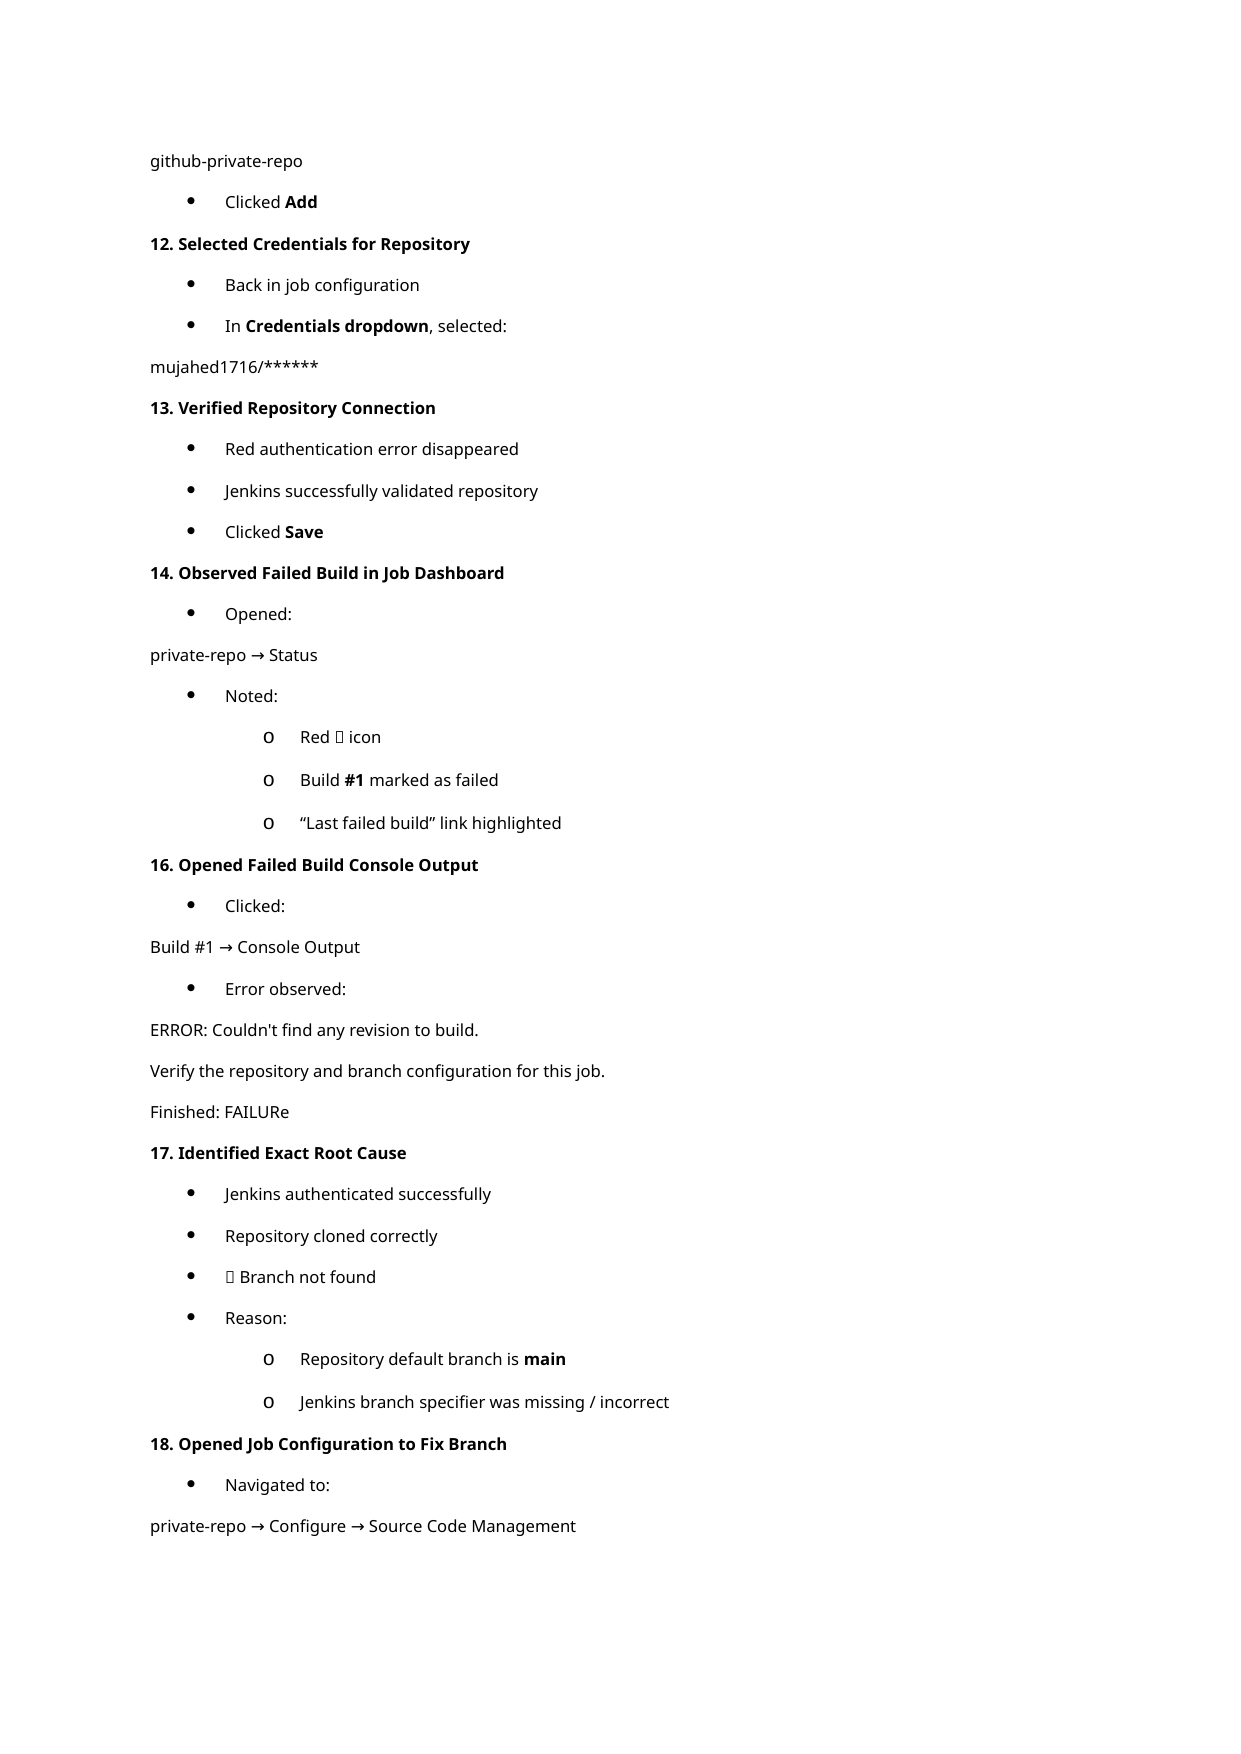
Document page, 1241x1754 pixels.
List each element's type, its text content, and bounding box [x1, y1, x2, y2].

list Jenkins authenticated successfully [187, 1183, 1090, 1206]
list Jenkins successfully validated repository [187, 479, 1090, 502]
text 12. Selected Credentials for Repository [150, 232, 1090, 255]
text private-repo → Configure → Source Code Management [150, 1515, 1090, 1538]
list Repository cloned correctly [187, 1224, 1090, 1247]
text Verify the repository and branch configuration for this job. [150, 1059, 1090, 1082]
list “Last failed build” link highlighted [262, 811, 1090, 835]
text 18. Opened Job Configuration to Fix Branch [150, 1433, 1090, 1456]
list Red ❌ icon [262, 726, 1090, 750]
text ERROR: Couldn't find any revision to build. [150, 1018, 1090, 1041]
list Back in job configuration [187, 273, 1090, 296]
list Noted: [187, 685, 1090, 708]
list Error observed: [187, 977, 1090, 1000]
list Build #1 marked as failed [262, 769, 1090, 793]
list Navigated to: [187, 1474, 1090, 1497]
text private-repo → Status [150, 644, 1090, 666]
text 13. Verified Repository Connection [150, 397, 1090, 419]
text 17. Identified Exact Root Cause [150, 1142, 1090, 1164]
text github-private-repo [150, 150, 1090, 173]
list Reason: [187, 1306, 1090, 1329]
list Opened: [187, 603, 1090, 625]
list ❌ Branch not found [187, 1265, 1090, 1288]
list Jenkins branch specifier was missing / incorrect [262, 1390, 1090, 1414]
list In Credentials dropdown, selected: [187, 314, 1090, 337]
text mujahed1716/****** [150, 356, 1090, 378]
list Repository default branch is main [262, 1348, 1090, 1372]
text Build #1 → Console Output [150, 936, 1090, 959]
text 16. Opened Failed Build Console Output [150, 854, 1090, 877]
list Clicked Save [187, 520, 1090, 543]
text 14. Observed Failed Build in Job Dashboard [150, 561, 1090, 584]
text Finished: FAILURe [150, 1101, 1090, 1123]
list Clicked Add [187, 191, 1090, 214]
list Red authentication error disappeared [187, 438, 1090, 461]
list Clicked: [187, 895, 1090, 918]
